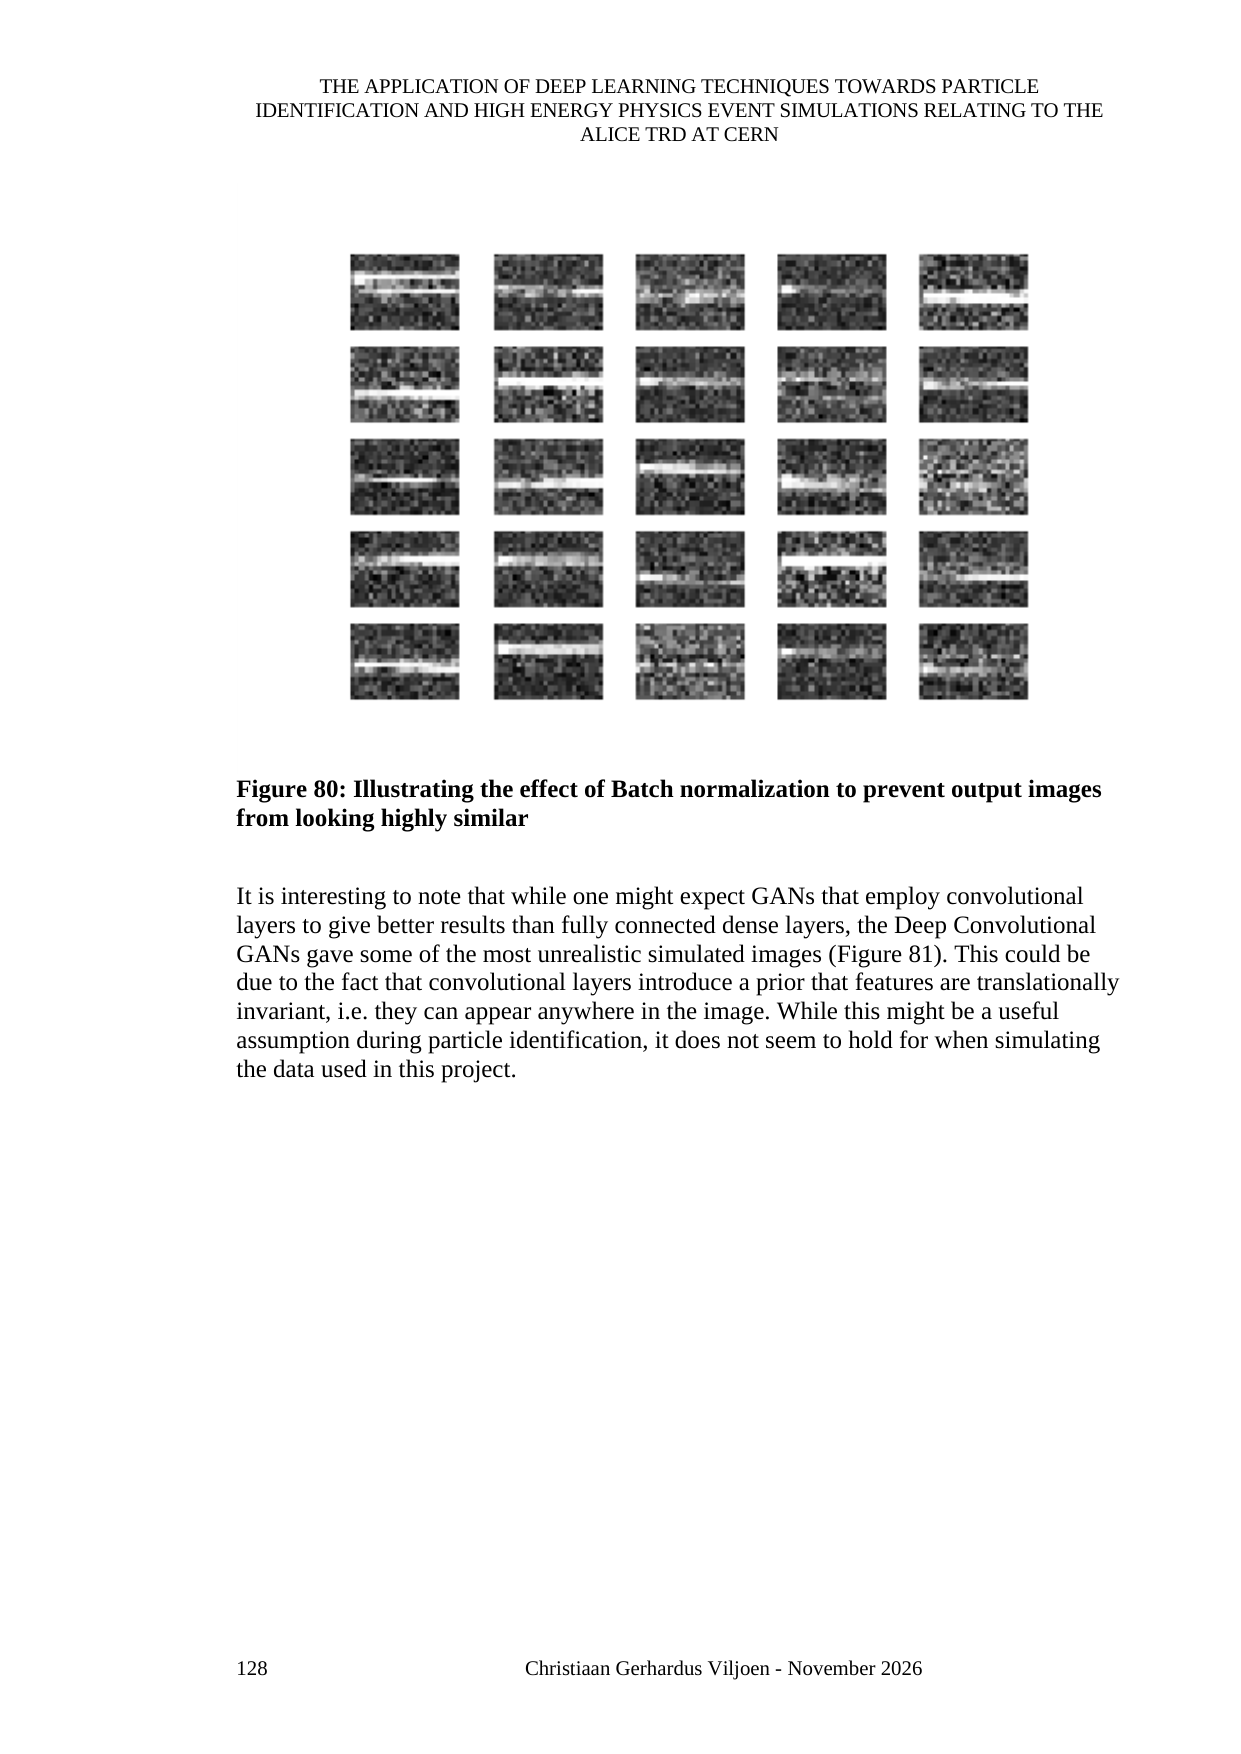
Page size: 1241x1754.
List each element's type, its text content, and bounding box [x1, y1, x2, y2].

picture [236, 183, 1123, 774]
